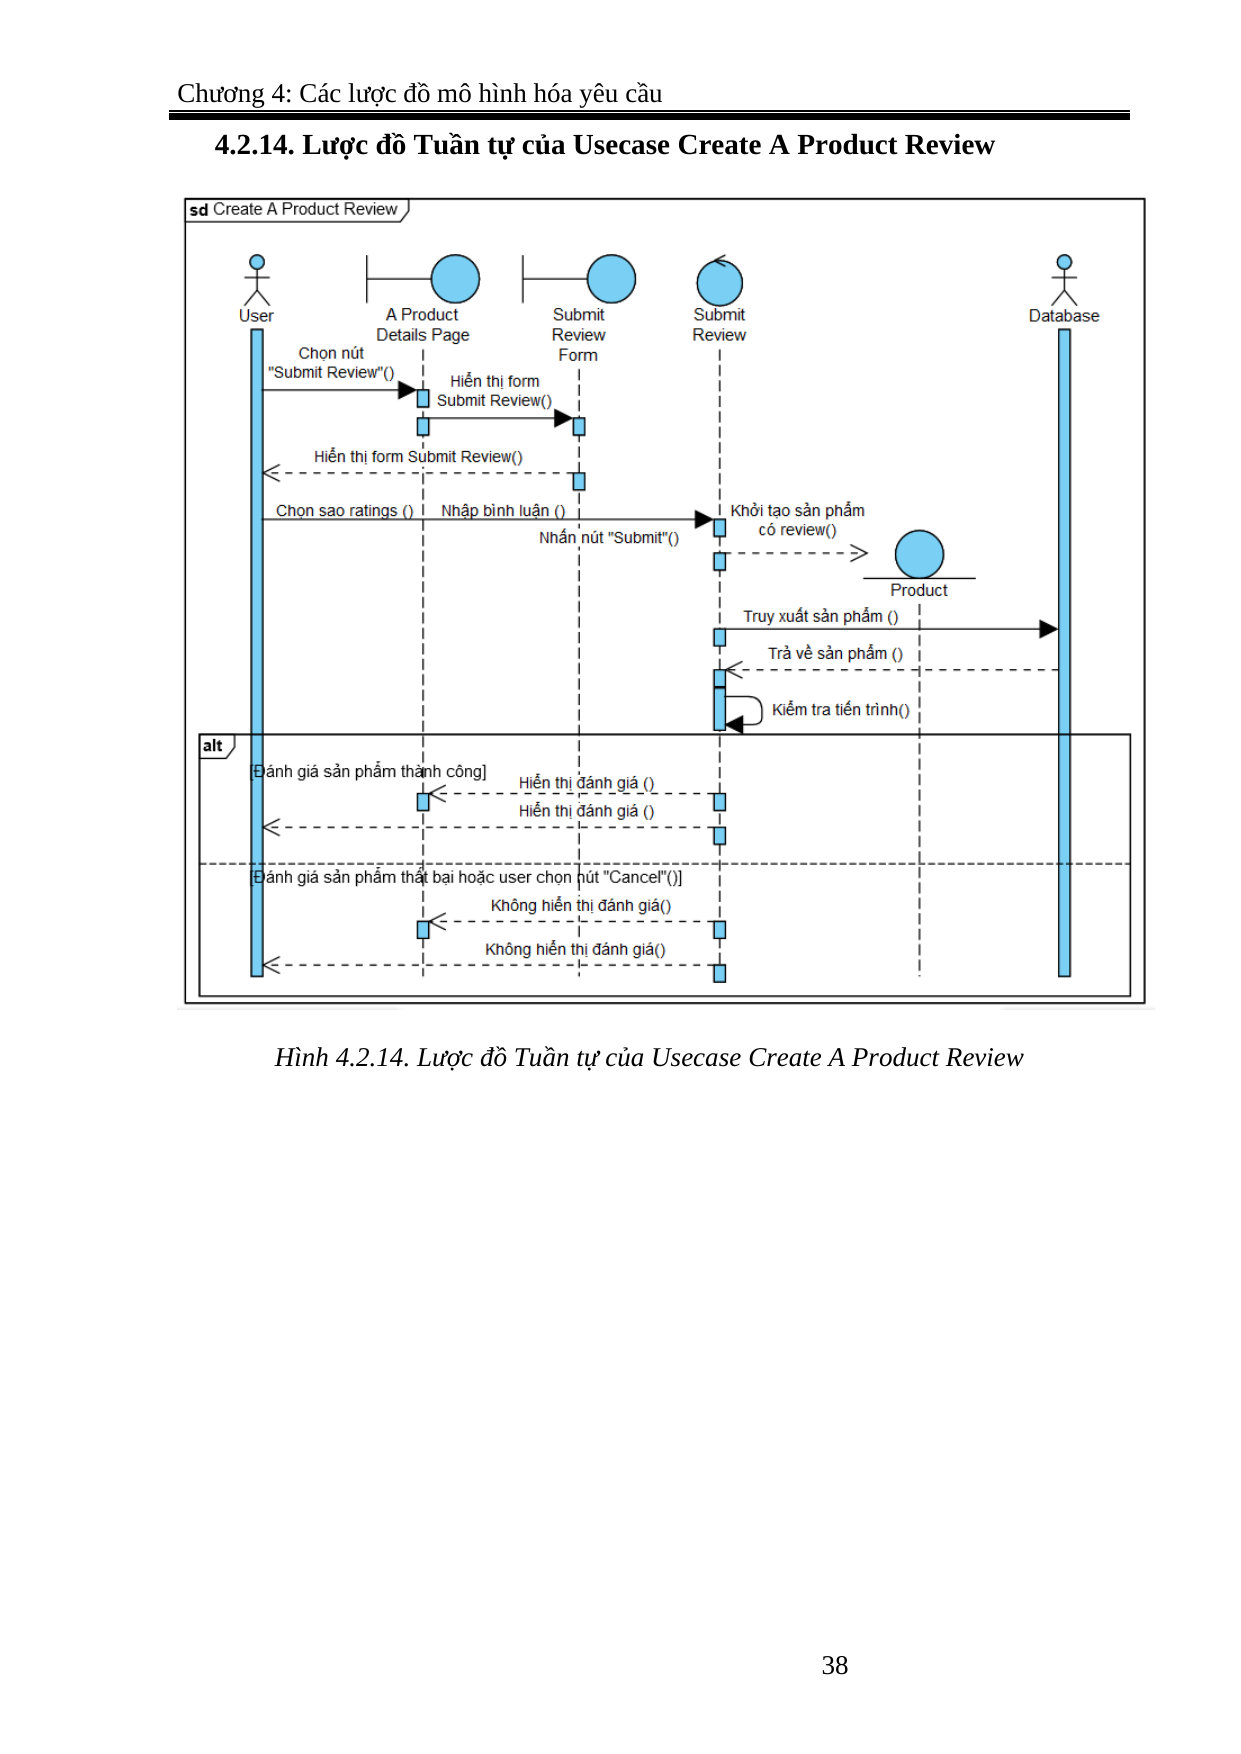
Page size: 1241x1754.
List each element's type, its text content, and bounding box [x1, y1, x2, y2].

subtitle 4.2.14. Lược đồ Tuần tự của Usecase Create A Product Review [177, 127, 1122, 161]
picture [177, 190, 1156, 1010]
subtitle Hình 4.2.14. Lược đồ Tuần tự của Usecase Create A Product Review [177, 1041, 1122, 1072]
